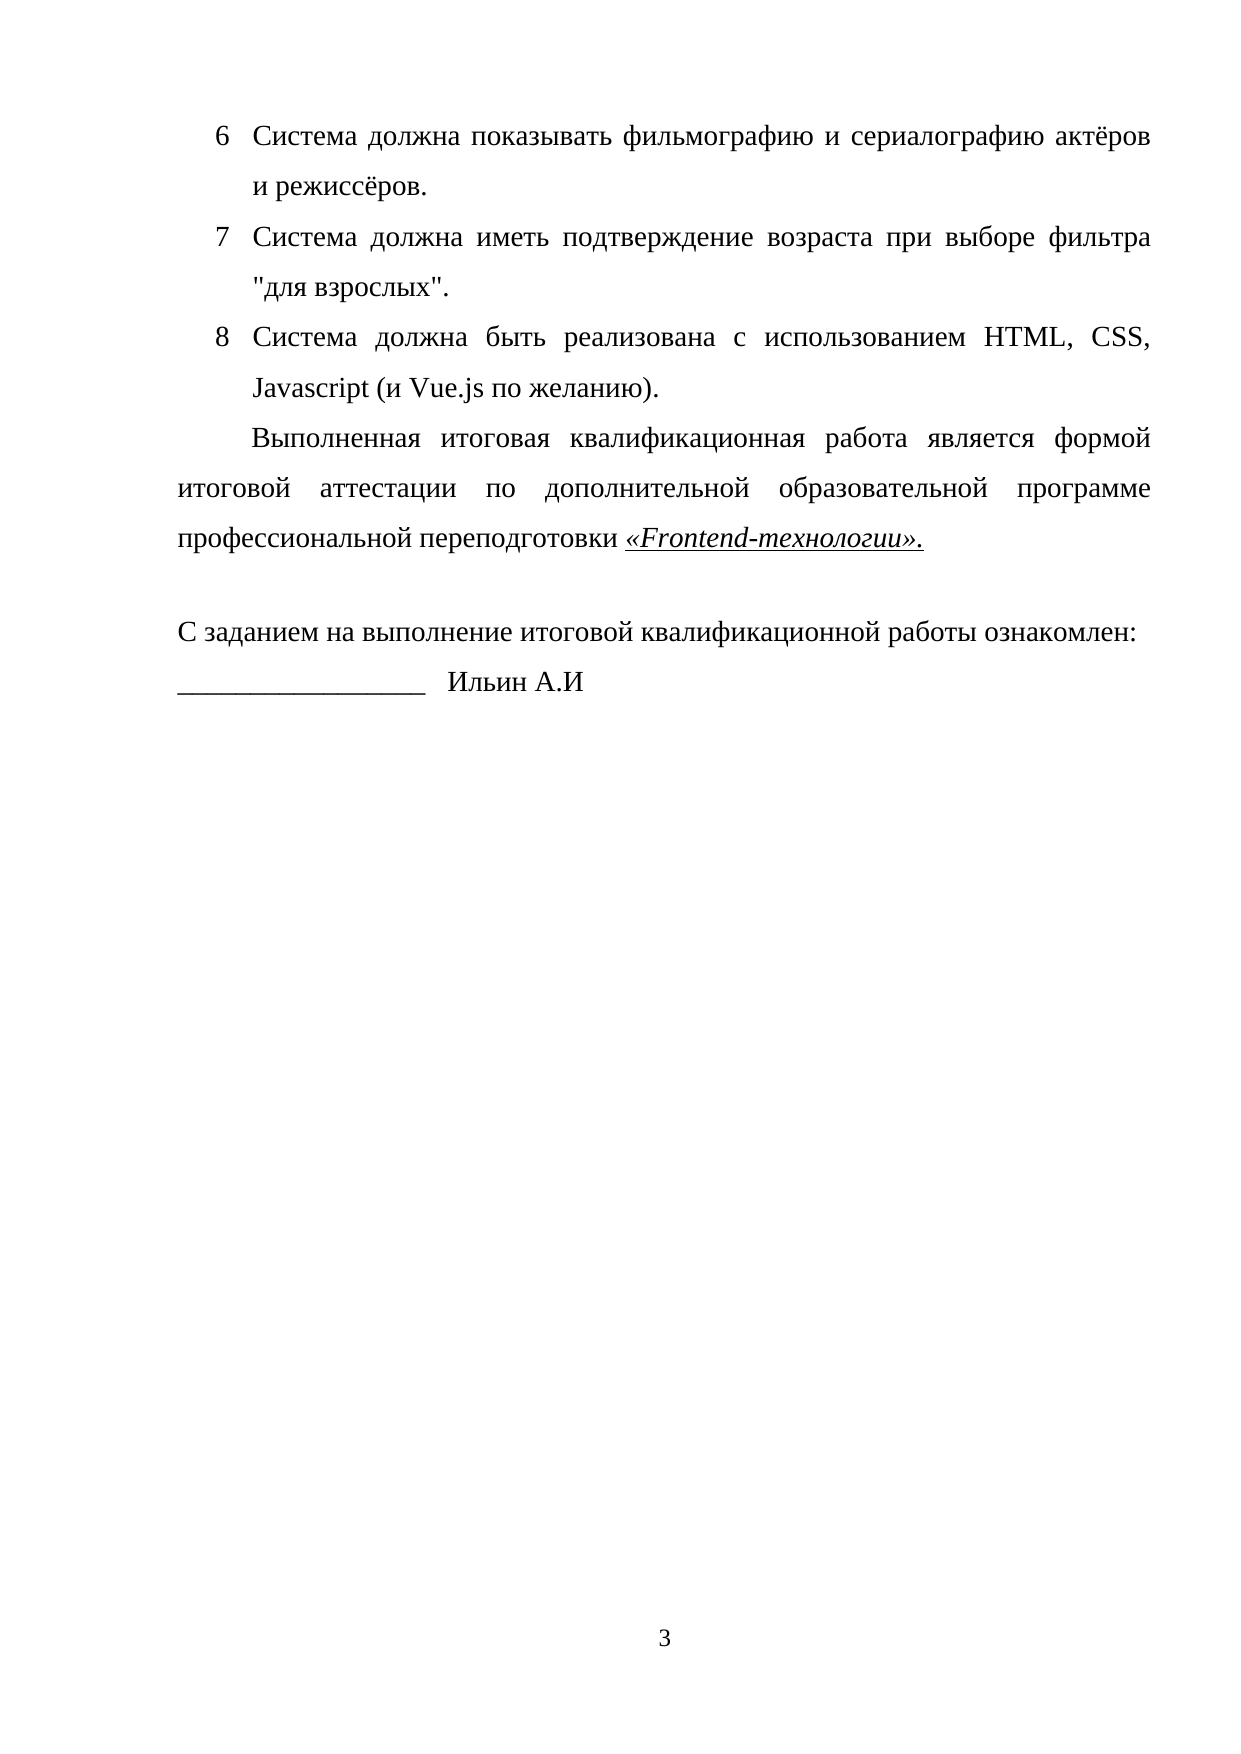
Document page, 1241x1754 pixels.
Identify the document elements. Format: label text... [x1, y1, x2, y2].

text Выполненная итоговая квалификационная работа является формой итоговой аттестации по дополнительной образовательной программе профессиональной переподготовки «Frontend-технологии». [177, 420, 1152, 554]
list Система должна быть реализована с использованием HTML, CSS, Javascript (и Vue.js по желанию). [215, 319, 1152, 403]
text _________________ Ильин А.И [177, 664, 1152, 698]
list Система должна показывать фильмографию и сериалографию актёров и режиссёров. [215, 118, 1152, 202]
list Система должна иметь подтверждение возраста при выборе фильтра "для взрослых". [215, 219, 1152, 303]
text С заданием на выполнение итоговой квалификационной работы ознакомлен: [177, 614, 1152, 648]
